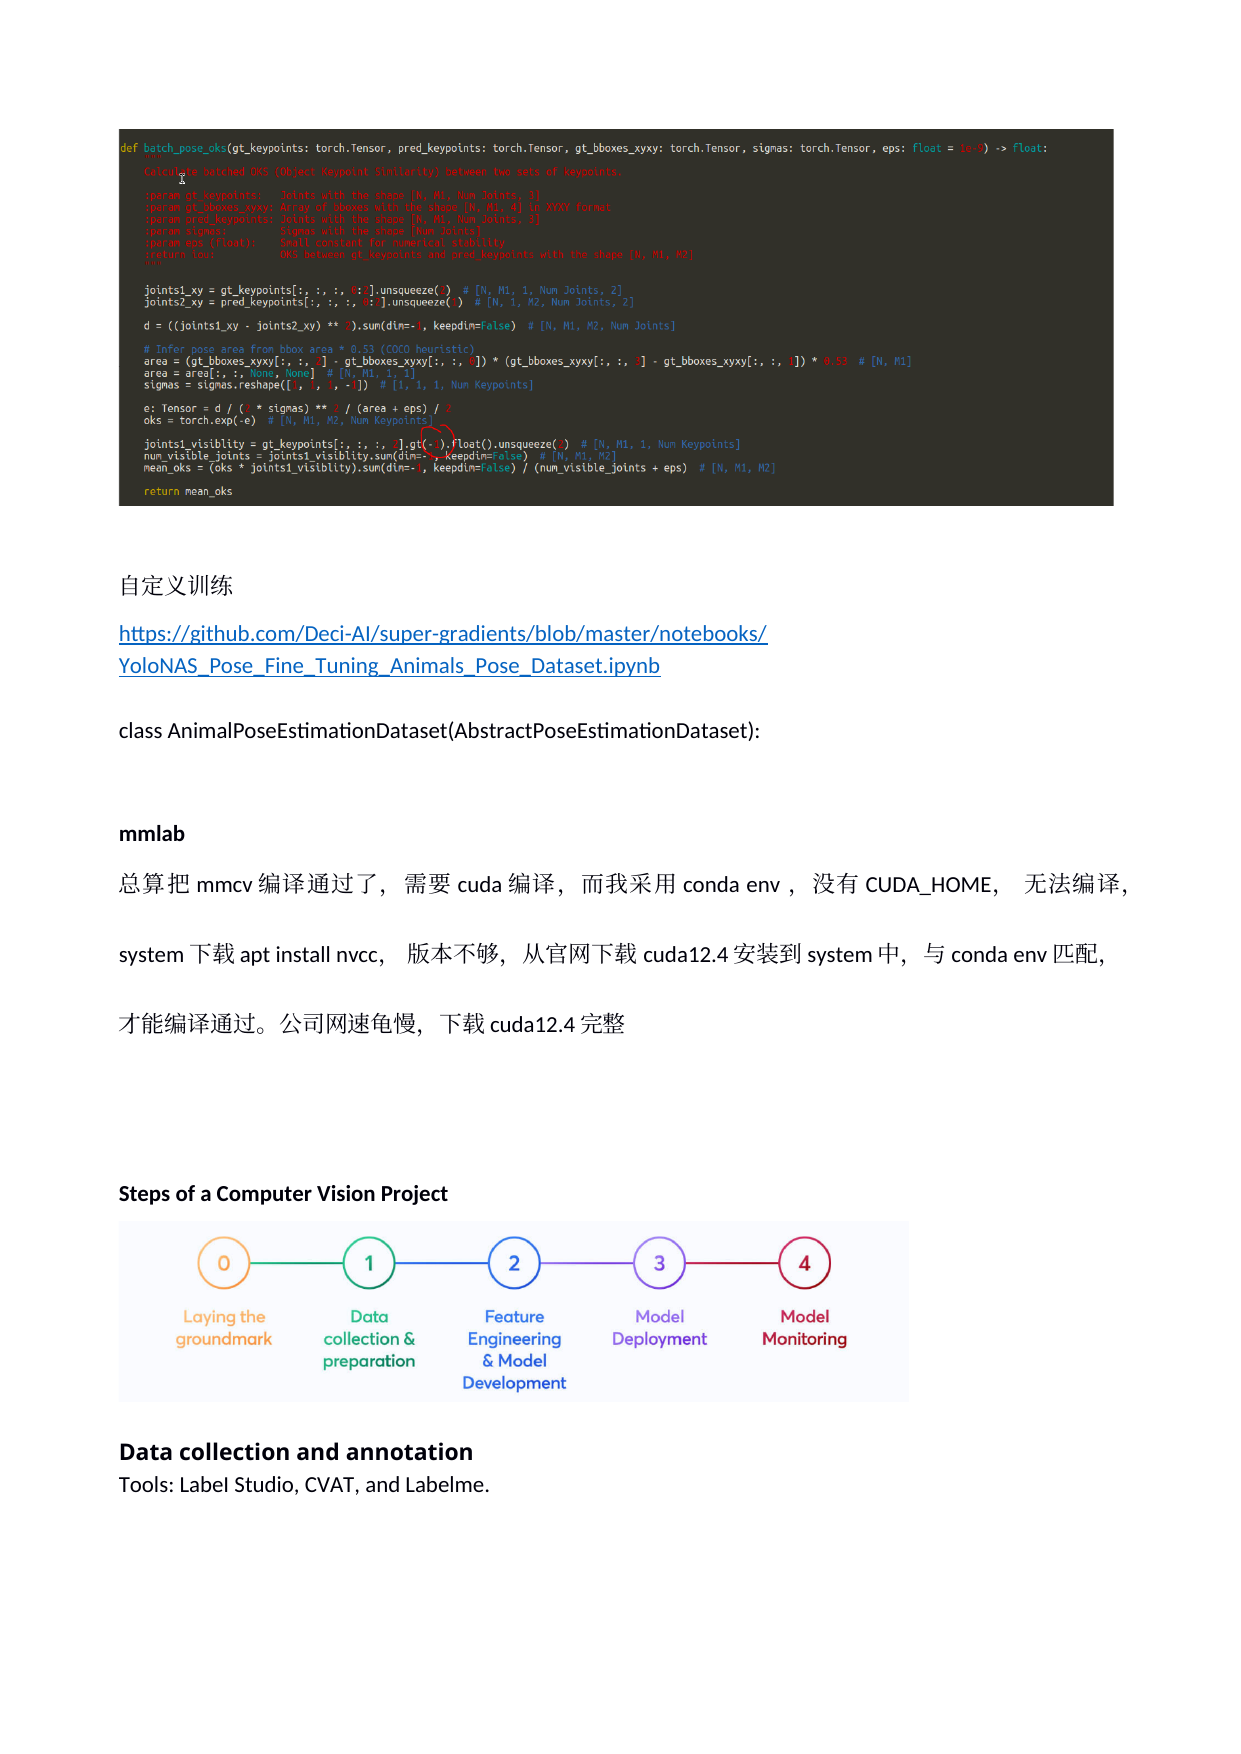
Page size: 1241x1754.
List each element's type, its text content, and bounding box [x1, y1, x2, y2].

subtitle Steps of a Computer Vision Project [118, 1177, 1122, 1209]
subtitle Data collection and annotation [118, 1436, 1122, 1468]
text class AnimalPoseEstimationDataset(AbstractPoseEstimationDataset): [118, 714, 1122, 747]
picture [118, 1221, 909, 1402]
text https://github.com/Deci-AI/super-gradients/blob/master/notebooks/YoloNAS_Pose_Fine_Tuning_Animals_Pose_Dataset.ipynb [118, 617, 1122, 682]
subtitle mmlab [118, 817, 1122, 850]
picture [118, 129, 1114, 506]
text 总算把mmcv编译通过了，需要cuda编译，而我采用conda env ，没有CUDA_HOME， 无法编译，system下载apt install nvcc， 版本不够，从官网下载cuda12.4安装到system中，与conda env匹配，才能编译通过。公司网速龟慢，下载cuda12.4完整 [118, 850, 1122, 1055]
text Tools: LabeI Studio, CVAT, and Labelme. [118, 1468, 1122, 1501]
text 自定义训练 [118, 552, 1122, 617]
